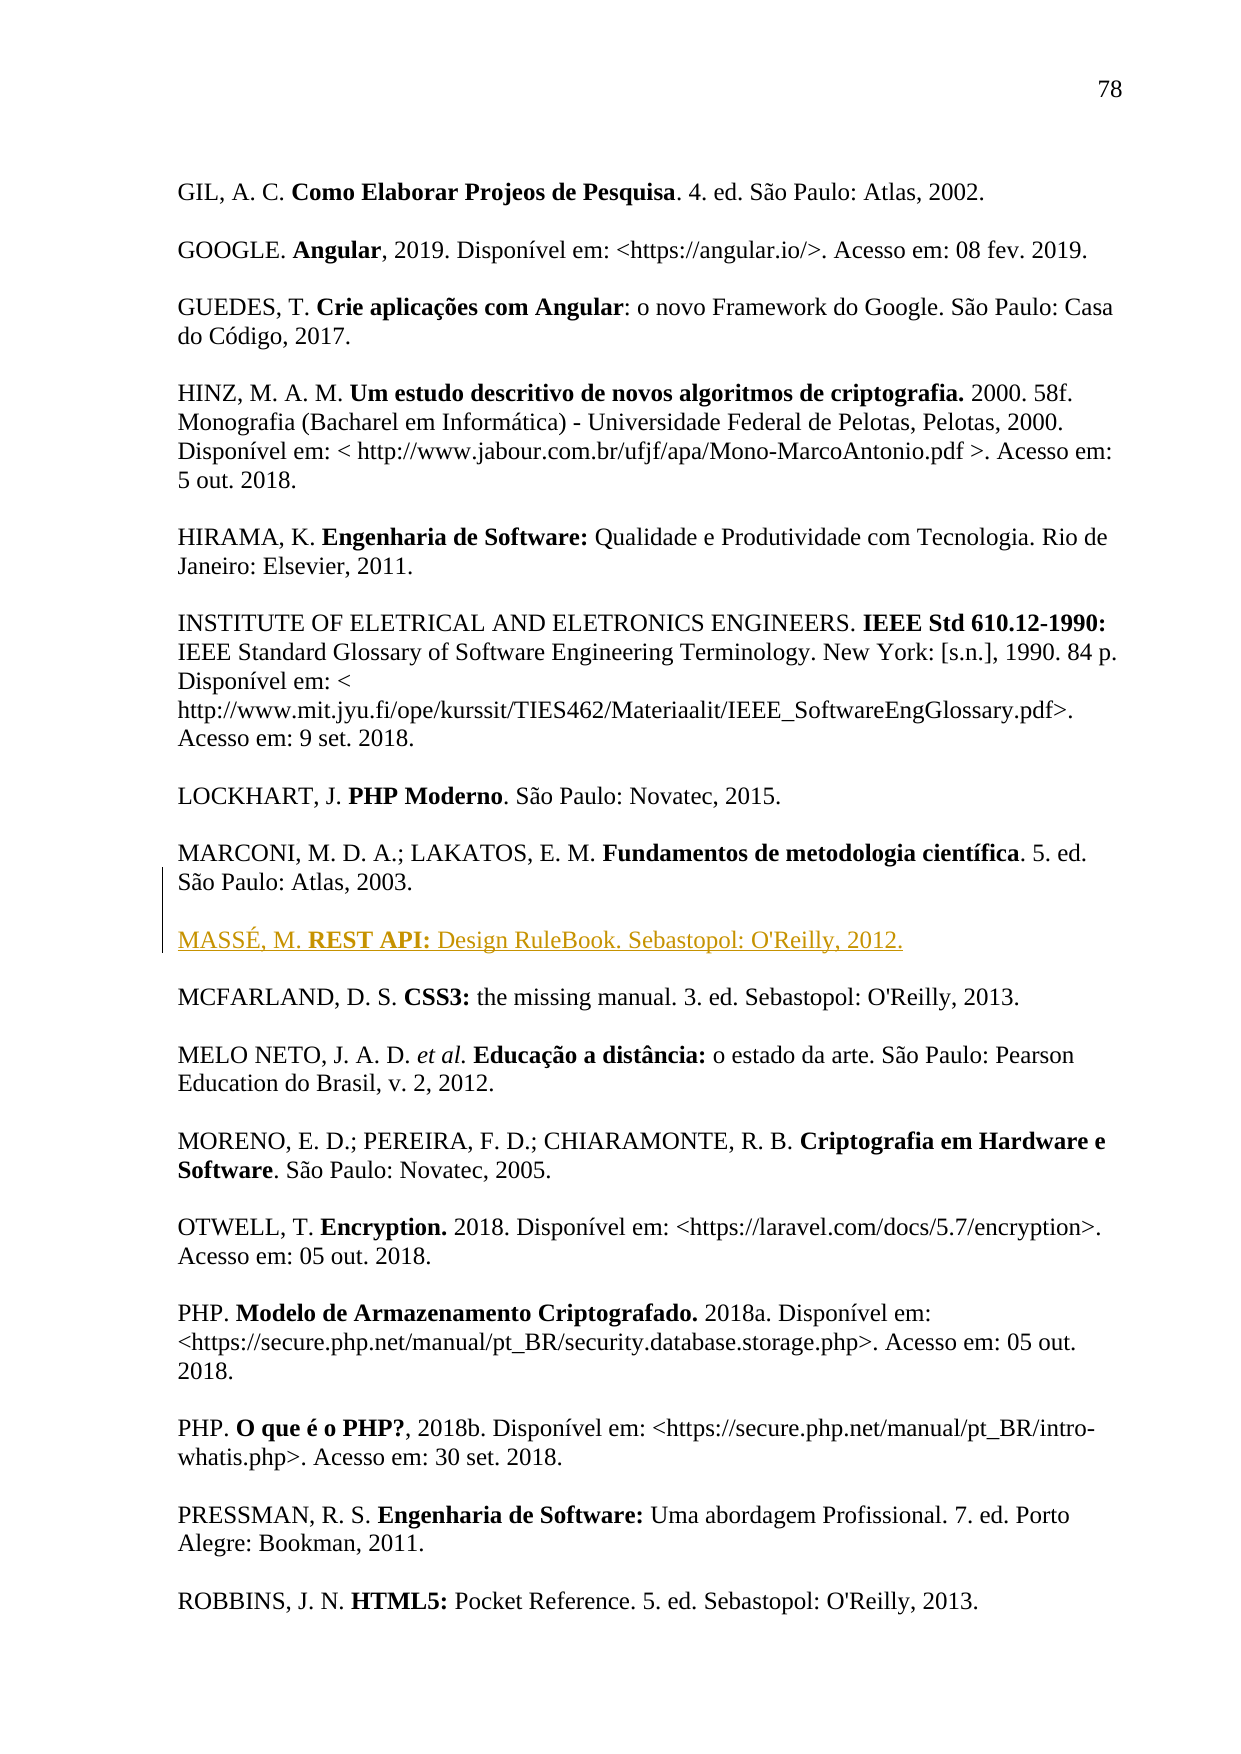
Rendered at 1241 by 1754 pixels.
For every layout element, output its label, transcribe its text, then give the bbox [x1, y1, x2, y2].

text GIL, A. C. Como Elaborar Projeos de Pesquisa. 4. ed. São Paulo: Atlas, 2002. [177, 177, 1122, 206]
text MORENO, E. D.; PEREIRA, F. D.; CHIARAMONTE, R. B. Criptografia em Hardware e Software. São Paulo: Novatec, 2005. [177, 1126, 1122, 1183]
text GOOGLE. Angular, 2019. Disponível em: <https://angular.io/>. Acesso em: 08 fev. 2019. [177, 235, 1122, 263]
text INSTITUTE OF ELETRICAL AND ELETRONICS ENGINEERS. IEEE Std 610.12-1990: IEEE Standard Glossary of Software Engineering Terminology. New York: [s.n.], 1990. 84 p. Disponível em: < http://www.mit.jyu.fi/ope/kurssit/TIES462/Materiaalit/IEEE_SoftwareEngGlossary.pdf>. Acesso em: 9 set. 2018. [177, 608, 1122, 752]
text PRESSMAN, R. S. Engenharia de Software: Uma abordagem Profissional. 7. ed. Porto Alegre: Bookman, 2011. [177, 1500, 1122, 1557]
text PHP. O que é o PHP?, 2018b. Disponível em: <https://secure.php.net/manual/pt_BR/intro-whatis.php>. Acesso em: 30 set. 2018. [177, 1413, 1122, 1471]
text MCFARLAND, D. S. CSS3: the missing manual. 3. ed. Sebastopol: O'Reilly, 2013. [177, 982, 1122, 1011]
text HINZ, M. A. M. Um estudo descritivo de novos algoritmos de criptografia. 2000. 58f. Monografia (Bacharel em Informática) - Universidade Federal de Pelotas, Pelotas, 2000. Disponível em: < http://www.jabour.com.br/ufjf/apa/Mono-MarcoAntonio.pdf >. Acesso em: 5 out. 2018. [177, 378, 1122, 493]
text MARCONI, M. D. A.; LAKATOS, E. M. Fundamentos de metodologia científica. 5. ed. São Paulo: Atlas, 2003. [177, 838, 1122, 896]
text PHP. Modelo de Armazenamento Criptografado. 2018a. Disponível em: <https://secure.php.net/manual/pt_BR/security.database.storage.php>. Acesso em: 05 out. 2018. [177, 1298, 1122, 1385]
text GUEDES, T. Crie aplicações com Angular: o novo Framework do Google. São Paulo: Casa do Código, 2017. [177, 292, 1122, 350]
text HIRAMA, K. Engenharia de Software: Qualidade e Produtividade com Tecnologia. Rio de Janeiro: Elsevier, 2011. [177, 522, 1122, 580]
text ROBBINS, J. N. HTML5: Pocket Reference. 5. ed. Sebastopol: O'Reilly, 2013. [177, 1586, 1122, 1615]
text LOCKHART, J. PHP Moderno. São Paulo: Novatec, 2015. [177, 781, 1122, 810]
text MELO NETO, J. A. D. et al. Educação a distância: o estado da arte. São Paulo: Pearson Education do Brasil, v. 2, 2012. [177, 1040, 1122, 1097]
text OTWELL, T. Encryption. 2018. Disponível em: <https://laravel.com/docs/5.7/encryption>. Acesso em: 05 out. 2018. [177, 1212, 1122, 1270]
